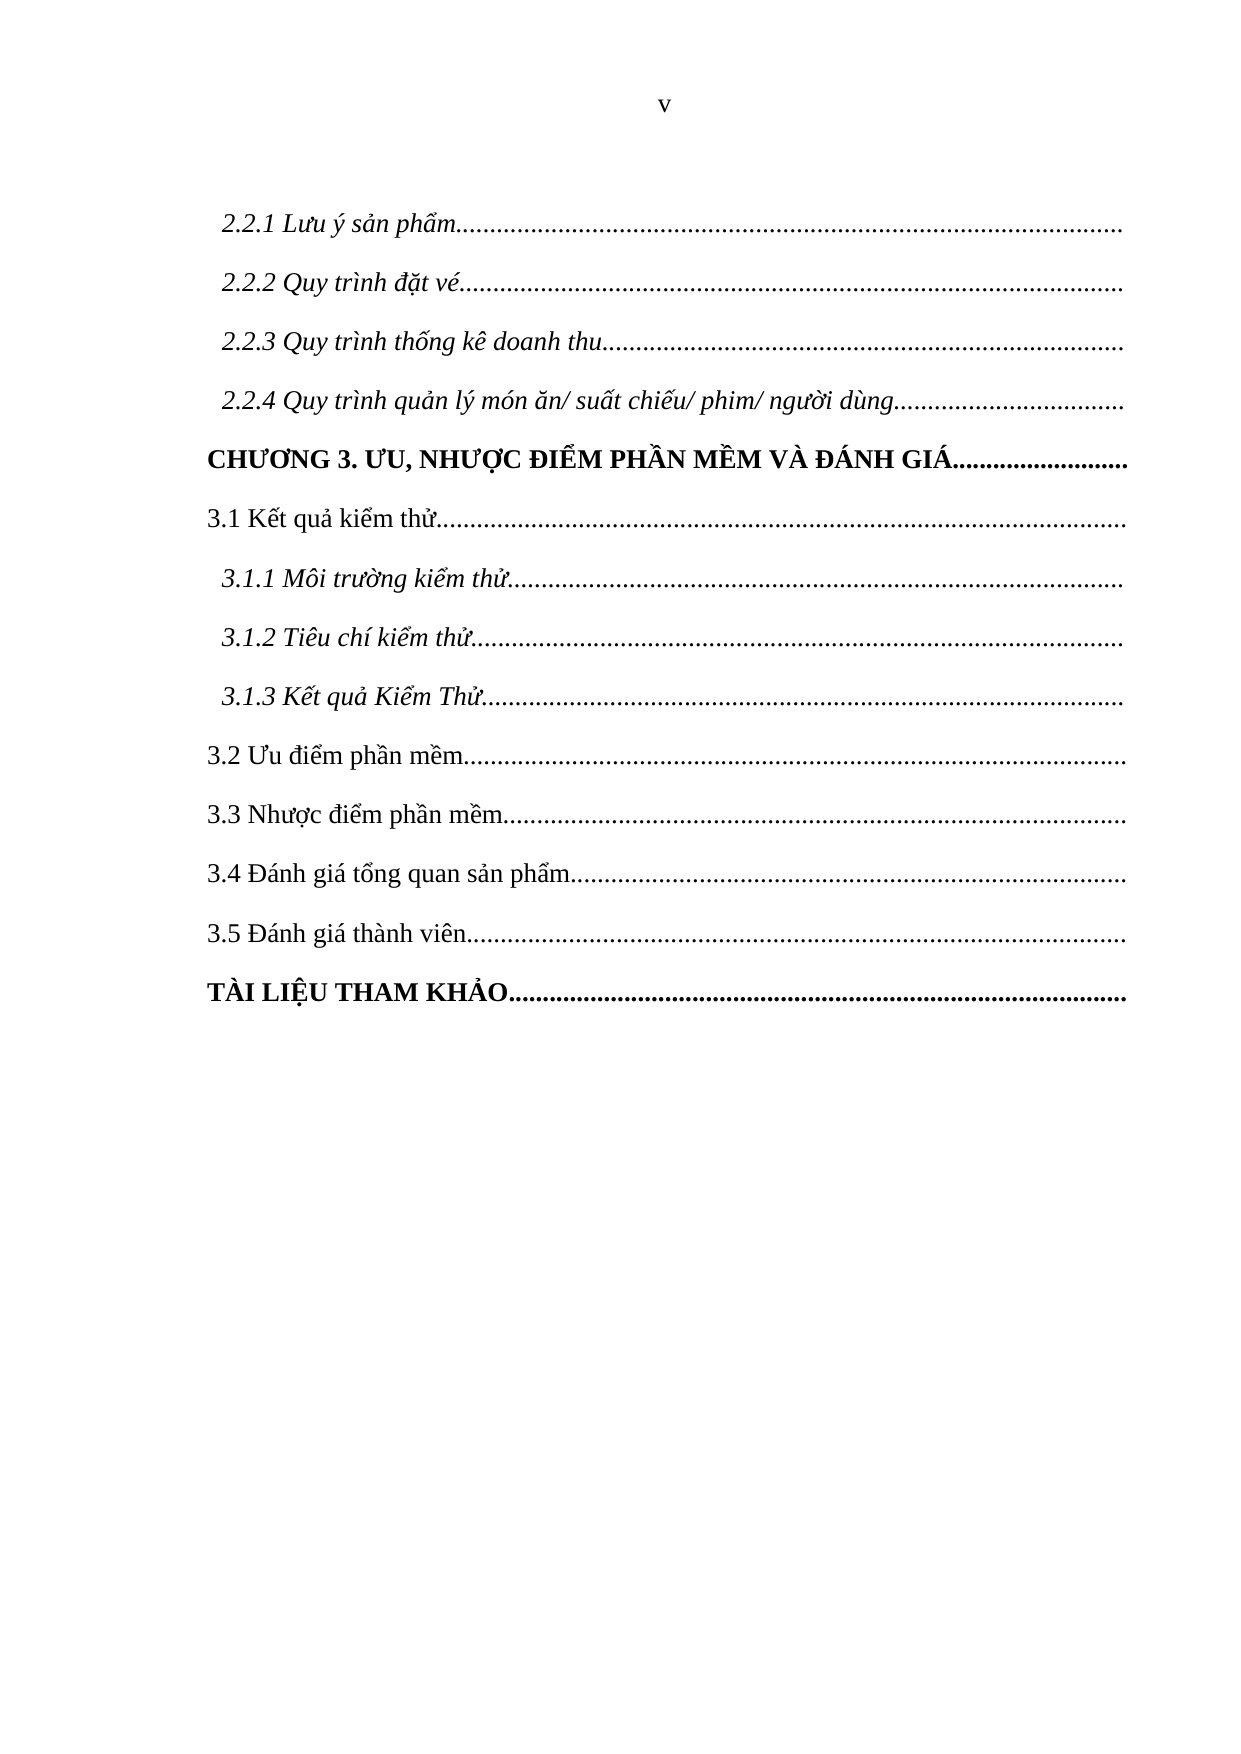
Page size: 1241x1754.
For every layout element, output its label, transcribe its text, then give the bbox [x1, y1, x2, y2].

text 3.4 Đánh giá tổng quan sản phẩm 26 [207, 858, 1122, 889]
text 2.2.1 Lưu ý sản phẩm 14 [222, 207, 1122, 238]
text 3.3 Nhược điểm phần mềm 26 [207, 798, 1122, 829]
text 3.2 Ưu điểm phần mềm 26 [207, 739, 1122, 770]
text 2.2.3 Quy trình thống kê doanh thu 20 [222, 325, 1122, 356]
text 3.1 Kết quả kiểm thử 24 [207, 503, 1122, 534]
text 2.2.4 Quy trình quản lý món ăn/ suất chiếu/ phim/ người dùng 21 [222, 384, 1122, 415]
text 3.1.1 Môi trường kiểm thử 24 [222, 562, 1122, 593]
text TÀI LIỆU THAM KHẢO 27 [207, 976, 1122, 1007]
text 3.5 Đánh giá thành viên 26 [207, 917, 1122, 948]
text 3.1.3 Kết quả Kiểm Thử 24 [222, 680, 1122, 711]
text 3.1.2 Tiêu chí kiểm thử 24 [222, 621, 1122, 652]
text 2.2.2 Quy trình đặt vé 15 [222, 266, 1122, 297]
text CHƯƠNG 3. ƯU, NHƯỢC ĐIỂM PHẦN MỀM VÀ ĐÁNH GIÁ 24 [207, 443, 1122, 474]
